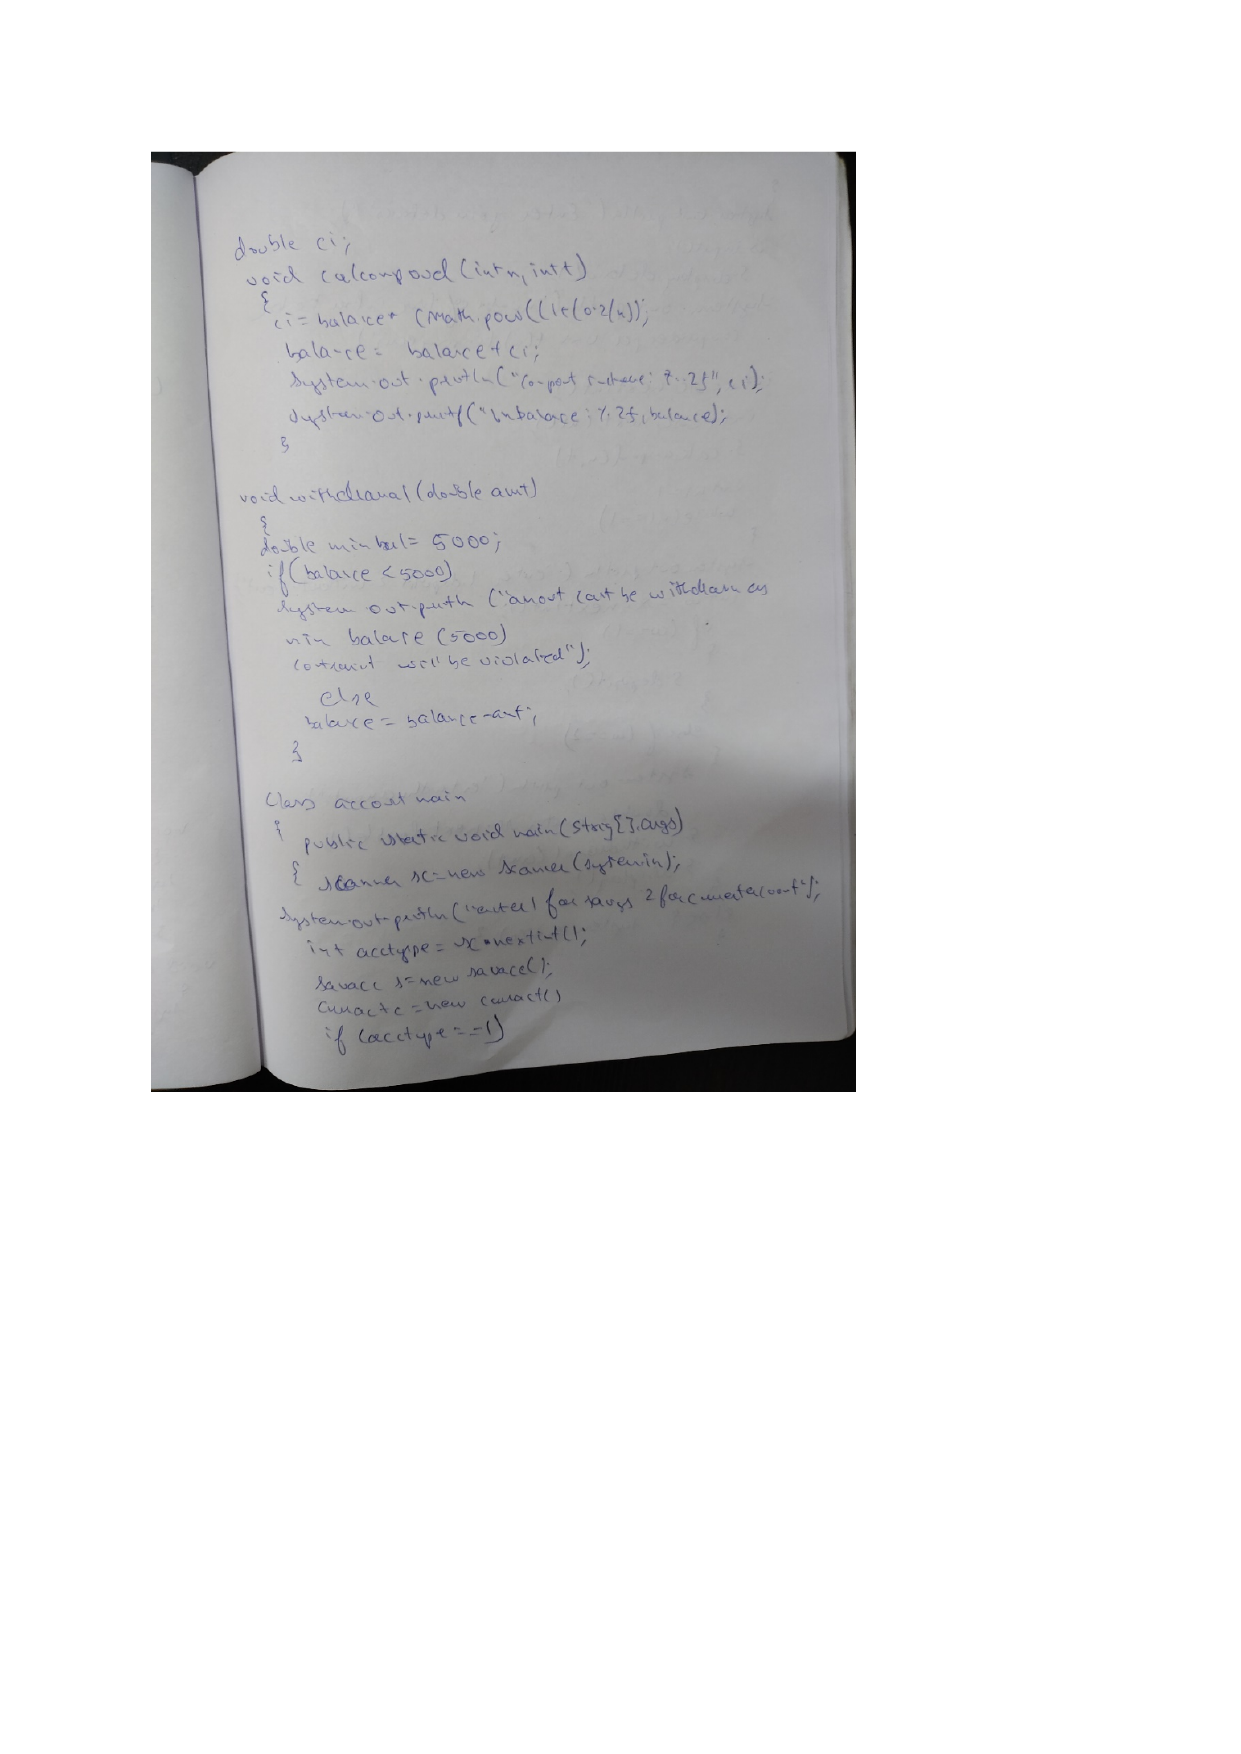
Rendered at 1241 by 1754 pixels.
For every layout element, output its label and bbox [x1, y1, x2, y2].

picture [151, 153, 856, 1091]
